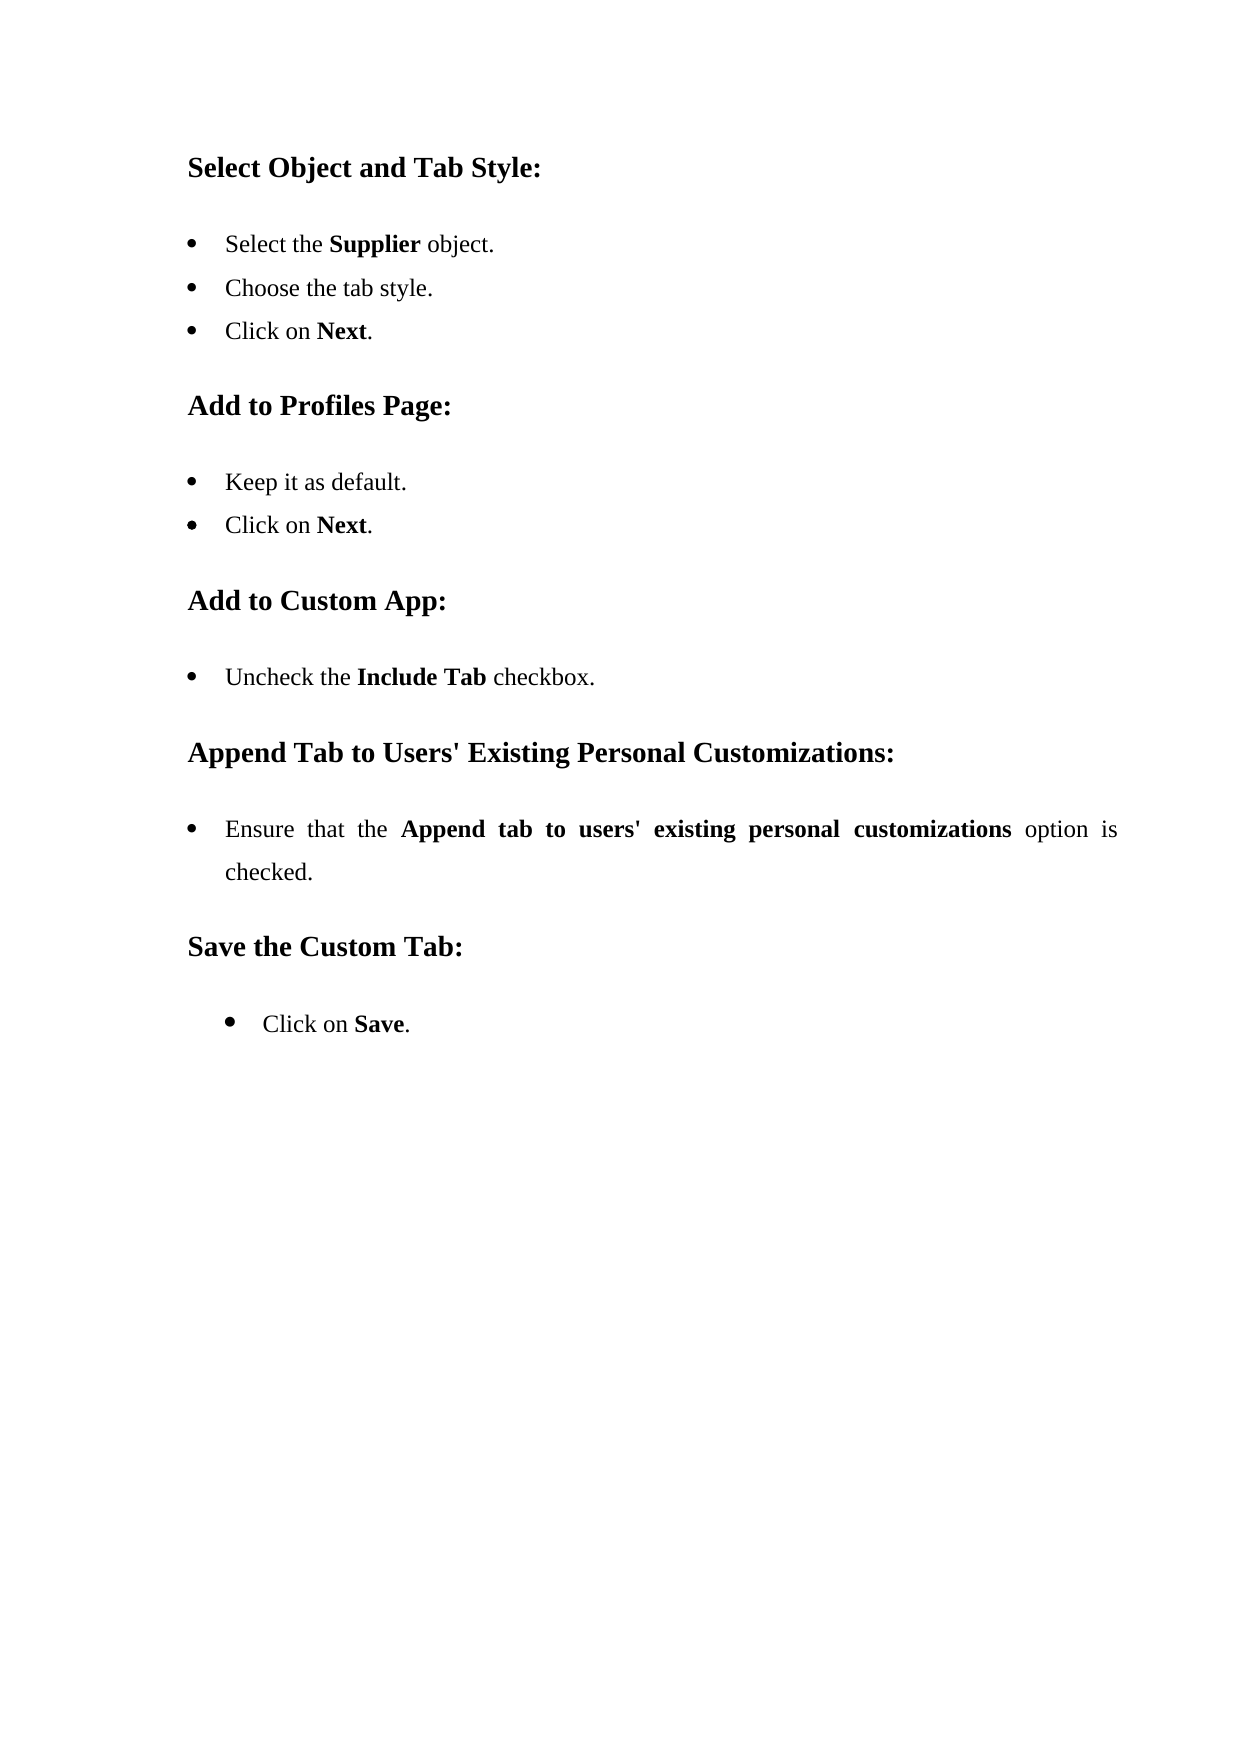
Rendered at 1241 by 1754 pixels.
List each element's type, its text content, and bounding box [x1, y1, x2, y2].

text Select Object and Tab Style: [187, 150, 1118, 183]
list Ensure that the Append tab to users' existing personal customizations option is checked. [187, 814, 1118, 886]
text Add to Custom App: [187, 583, 1118, 616]
list Click on Next. [187, 316, 1118, 344]
list Choose the tab style. [187, 273, 1118, 301]
text Append Tab to Users' Existing Personal Customizations: [187, 735, 1118, 768]
list Select the Supplier object. [187, 229, 1118, 258]
text Add to Profiles Page: [187, 388, 1118, 422]
list Click on Save. [225, 1009, 1118, 1039]
list Keep it as default. [187, 467, 1118, 496]
list Uncheck the Include Tab checkbox. [187, 662, 1118, 691]
text Save the Custom Tab: [187, 929, 1118, 963]
list Click on Next. [187, 511, 1118, 539]
